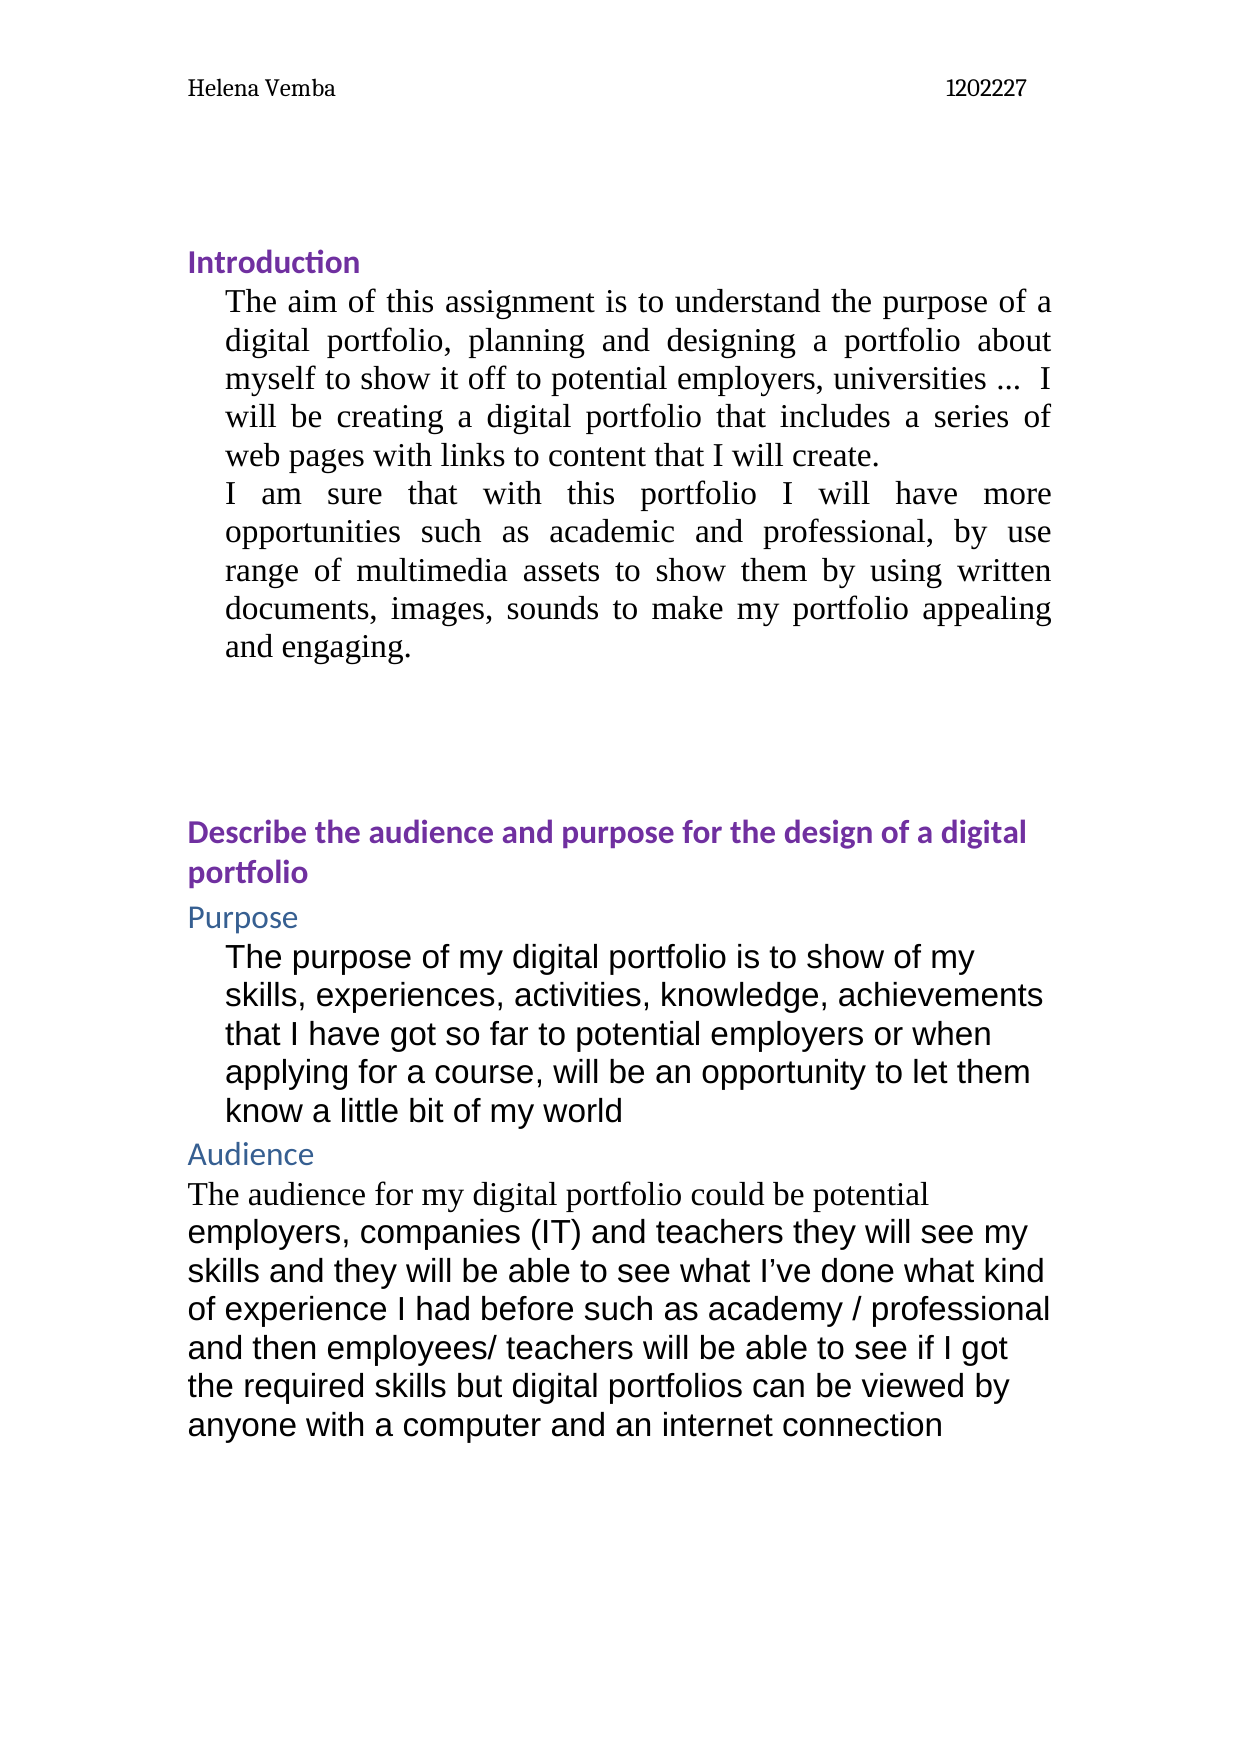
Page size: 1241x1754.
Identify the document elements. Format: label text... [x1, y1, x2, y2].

subtitle Introduction [187, 241, 1053, 281]
text The aim of this assignment is to understand the purpose of a digital portfolio, planning and designing a portfolio about myself to show it off to potential employers, universities ... I will be creating a digital portfolio that includes a series of web pages with links to content that I will create. [225, 281, 1053, 473]
subtitle Audience [187, 1133, 1053, 1174]
subtitle Describe the audience and purpose for the design of a digital portfolio [187, 811, 1053, 892]
subtitle Purpose [187, 896, 1053, 937]
text I am sure that with this portfolio I will have more opportunities such as academic and professional, by use range of multimedia assets to show them by using written documents, images, sounds to make my portfolio appealing and engaging. [225, 473, 1053, 665]
text The purpose of my digital portfolio is to show of my skills, experiences, activities, knowledge, achievements that I have got so far to potential employers or when applying for a course, will be an opportunity to let them know a little bit of my world [225, 937, 1053, 1129]
text The audience for my digital portfolio could be potential employers, companies (IT) and teachers they will see my skills and they will be able to see what I’ve done what kind of experience I had before such as academy / professional and then employees/ teachers will be able to see if I got the required skills but digital portfolios can be viewed by anyone with a computer and an internet connection [187, 1174, 1053, 1443]
